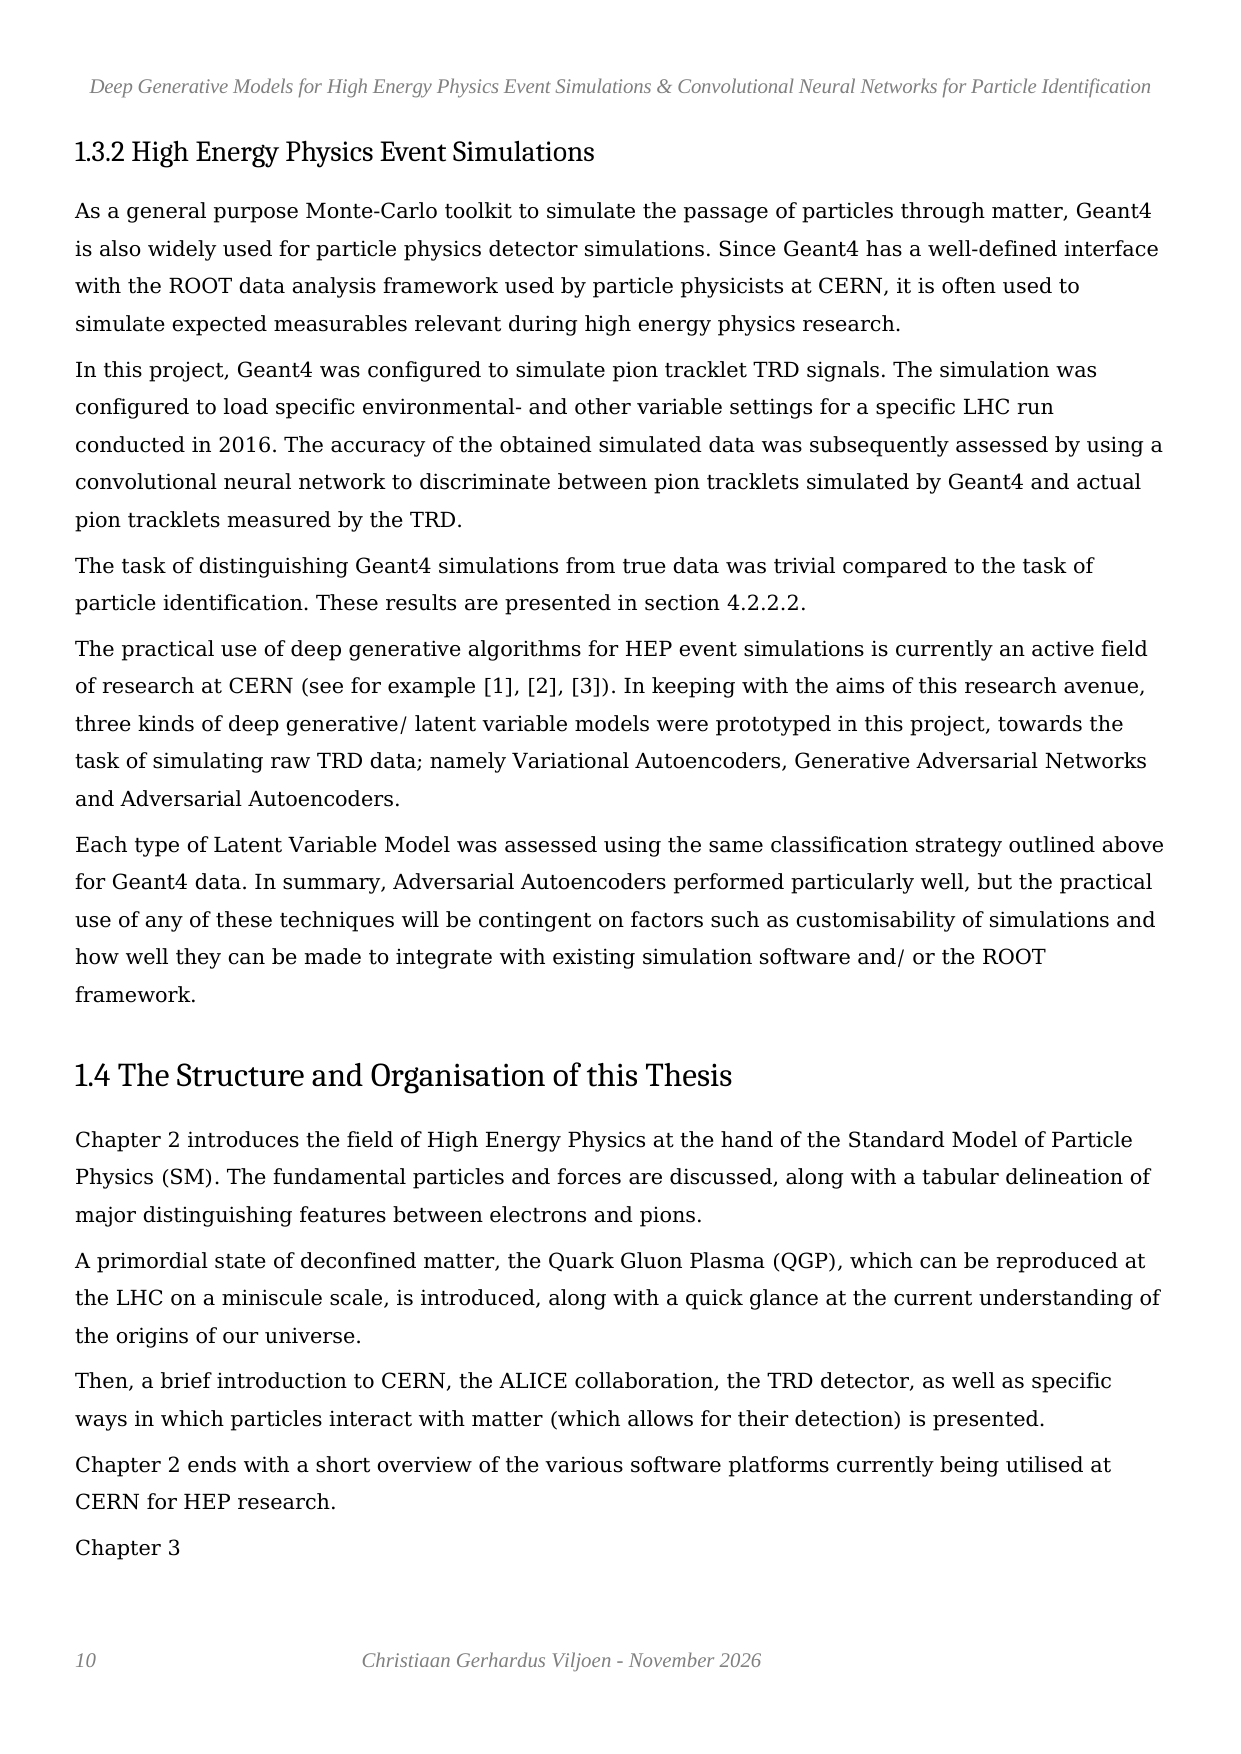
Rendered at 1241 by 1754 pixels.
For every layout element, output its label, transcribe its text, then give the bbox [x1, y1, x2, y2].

text As a general purpose Monte-Carlo toolkit to simulate the passage of particles through matter, Geant4 is also widely used for particle physics detector simulations. Since Geant4 has a well-defined interface with the ROOT data analysis framework used by particle physicists at CERN, it is often used to simulate expected measurables relevant during high energy physics research. [75, 198, 1165, 336]
subtitle High Energy Physics Event Simulations [75, 135, 1165, 169]
text The task of distinguishing Geant4 simulations from true data was trivial compared to the task of particle identification. These results are presented in section 4.2.2.2. [75, 552, 1165, 615]
text Chapter 3 [75, 1535, 1165, 1560]
text Then, a brief introduction to CERN, the ALICE collaboration, the TRD detector, as well as specific ways in which particles interact with matter (which allows for their detection) is presented. [75, 1368, 1165, 1431]
text Each type of Latent Variable Model was assessed using the same classification strategy outlined above for Geant4 data. In summary, Adversarial Autoencoders performed particularly well, but the practical use of any of these techniques will be contingent on factors such as customisability of simulations and how well they can be made to integrate with existing simulation software and/ or the ROOT framework. [75, 832, 1165, 1007]
text The practical use of deep generative algorithms for HEP event simulations is currently an active field of research at CERN (see for example ,, ). In keeping with the aims of this research avenue, three kinds of deep generative/ latent variable models were prototyped in this project, towards the task of simulating raw TRD data; namely Variational Autoencoders, Generative Adversarial Networks and Adversarial Autoencoders. [75, 636, 1165, 811]
text Chapter 2 ends with a short overview of the various software platforms currently being utilised at CERN for HEP research. [75, 1452, 1165, 1514]
text Chapter 2 introduces the field of High Energy Physics at the hand of the Standard Model of Particle Physics (SM). The fundamental particles and forces are discussed, along with a tabular delineation of major distinguishing features between electrons and pions. [75, 1127, 1165, 1227]
subtitle The Structure and Organisation of this Thesis [75, 1057, 1165, 1095]
text In this project, Geant4 was configured to simulate pion tracklet TRD signals. The simulation was configured to load specific environmental- and other variable settings for a specific LHC run conducted in 2016. The accuracy of the obtained simulated data was subsequently assessed by using a convolutional neural network to discriminate between pion tracklets simulated by Geant4 and actual pion tracklets measured by the TRD. [75, 357, 1165, 532]
text A primordial state of deconfined matter, the Quark Gluon Plasma (QGP), which can be reproduced at the LHC on a miniscule scale, is introduced, along with a quick glance at the current understanding of the origins of our universe. [75, 1247, 1165, 1347]
